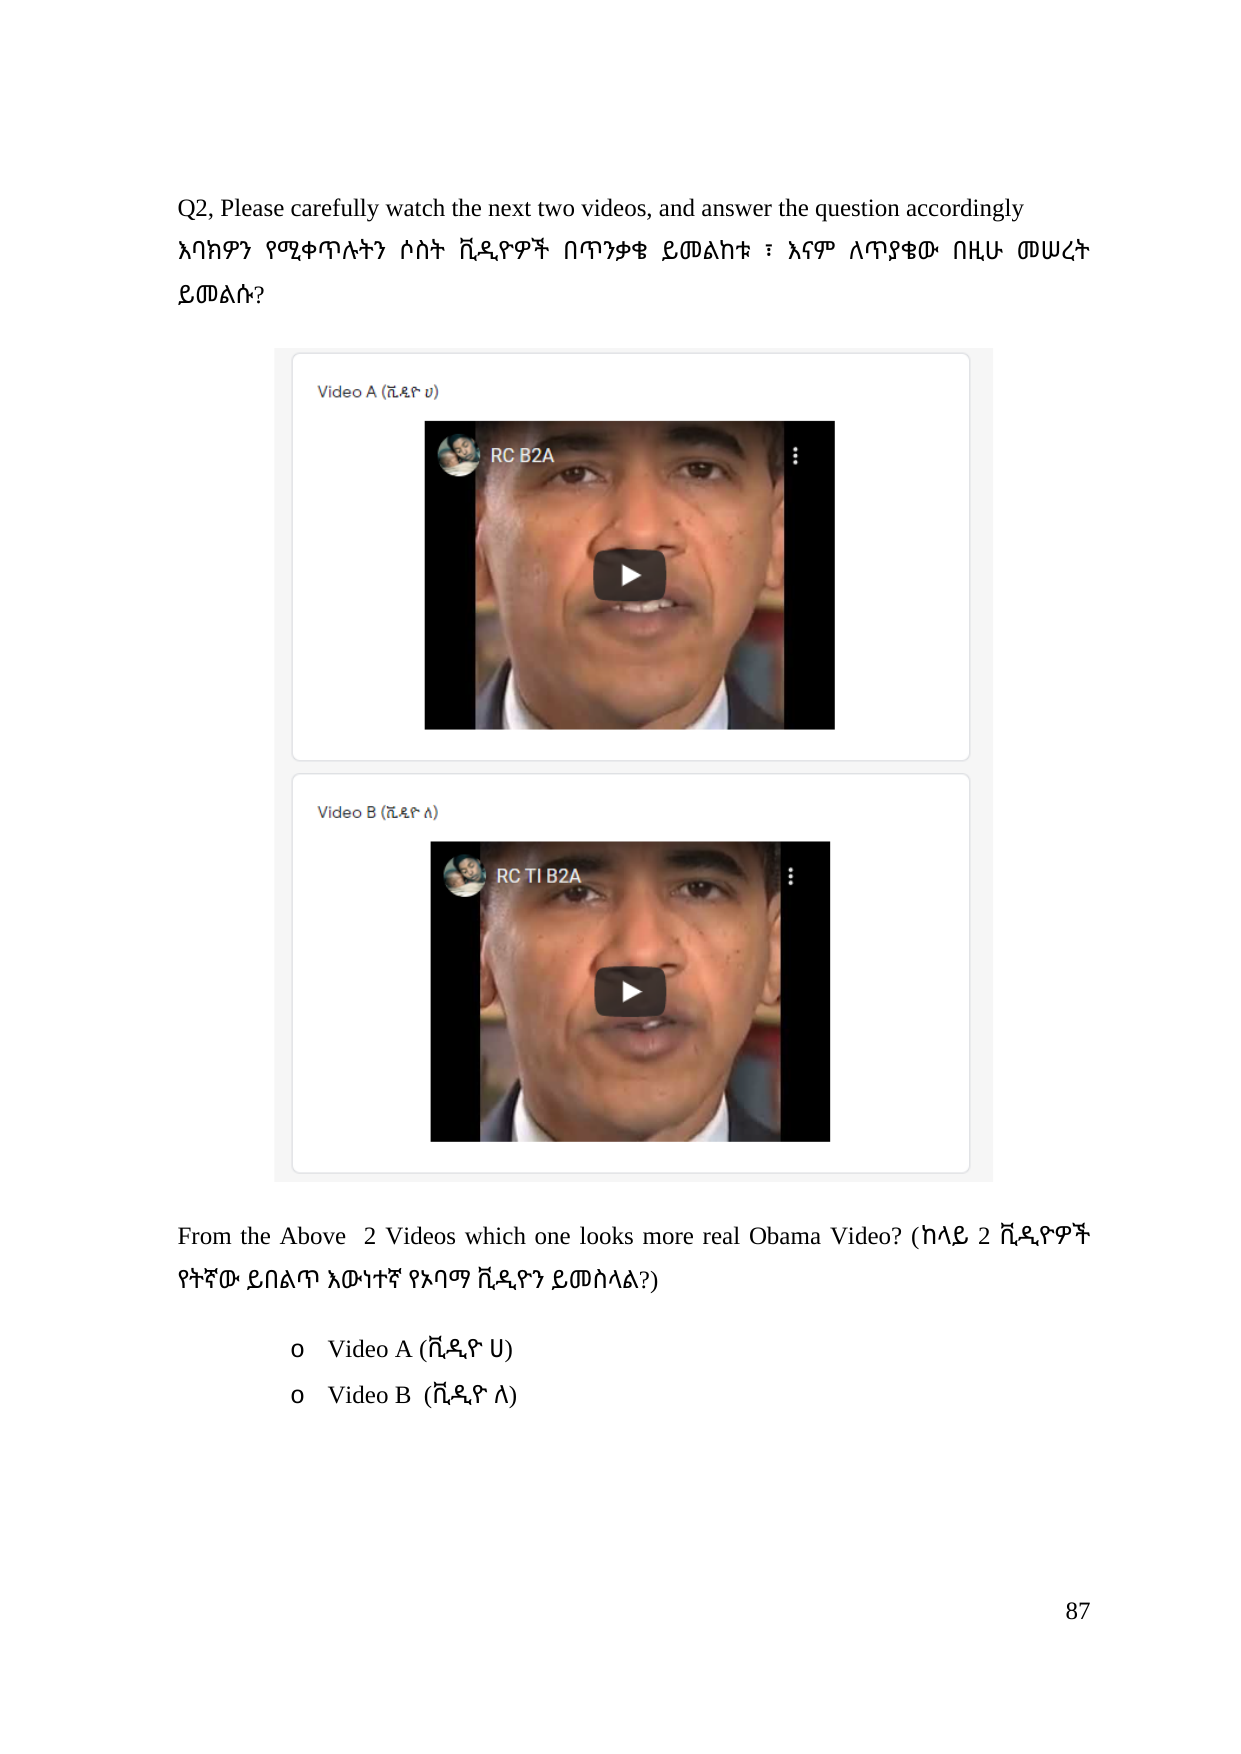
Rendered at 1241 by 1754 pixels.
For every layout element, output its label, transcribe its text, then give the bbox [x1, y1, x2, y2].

list Video A (ቪዲዮ ሀ) [290, 1334, 1090, 1365]
text From the Above 2 Videos which one looks more real Obama Video? (ከላይ 2 ቪዲዮዎች የትኛው ይበልጥ እውነተኛ የኦባማ ቪዲዮን ይመስላል?) [177, 1221, 1090, 1294]
list Video B (ቪዲዮ ለ) [290, 1380, 1090, 1411]
text እባክዎን የሚቀጥሉትን ሶስት ቪዲዮዎች በጥንቃቄ ይመልከቱ ፣ እናም ለጥያቄው በዚሁ መሠረት ይመልሱ? [177, 236, 1090, 309]
text Q2, Please carefully watch the next two videos, and answer the question accordingly [177, 193, 1090, 222]
picture [274, 348, 994, 1182]
